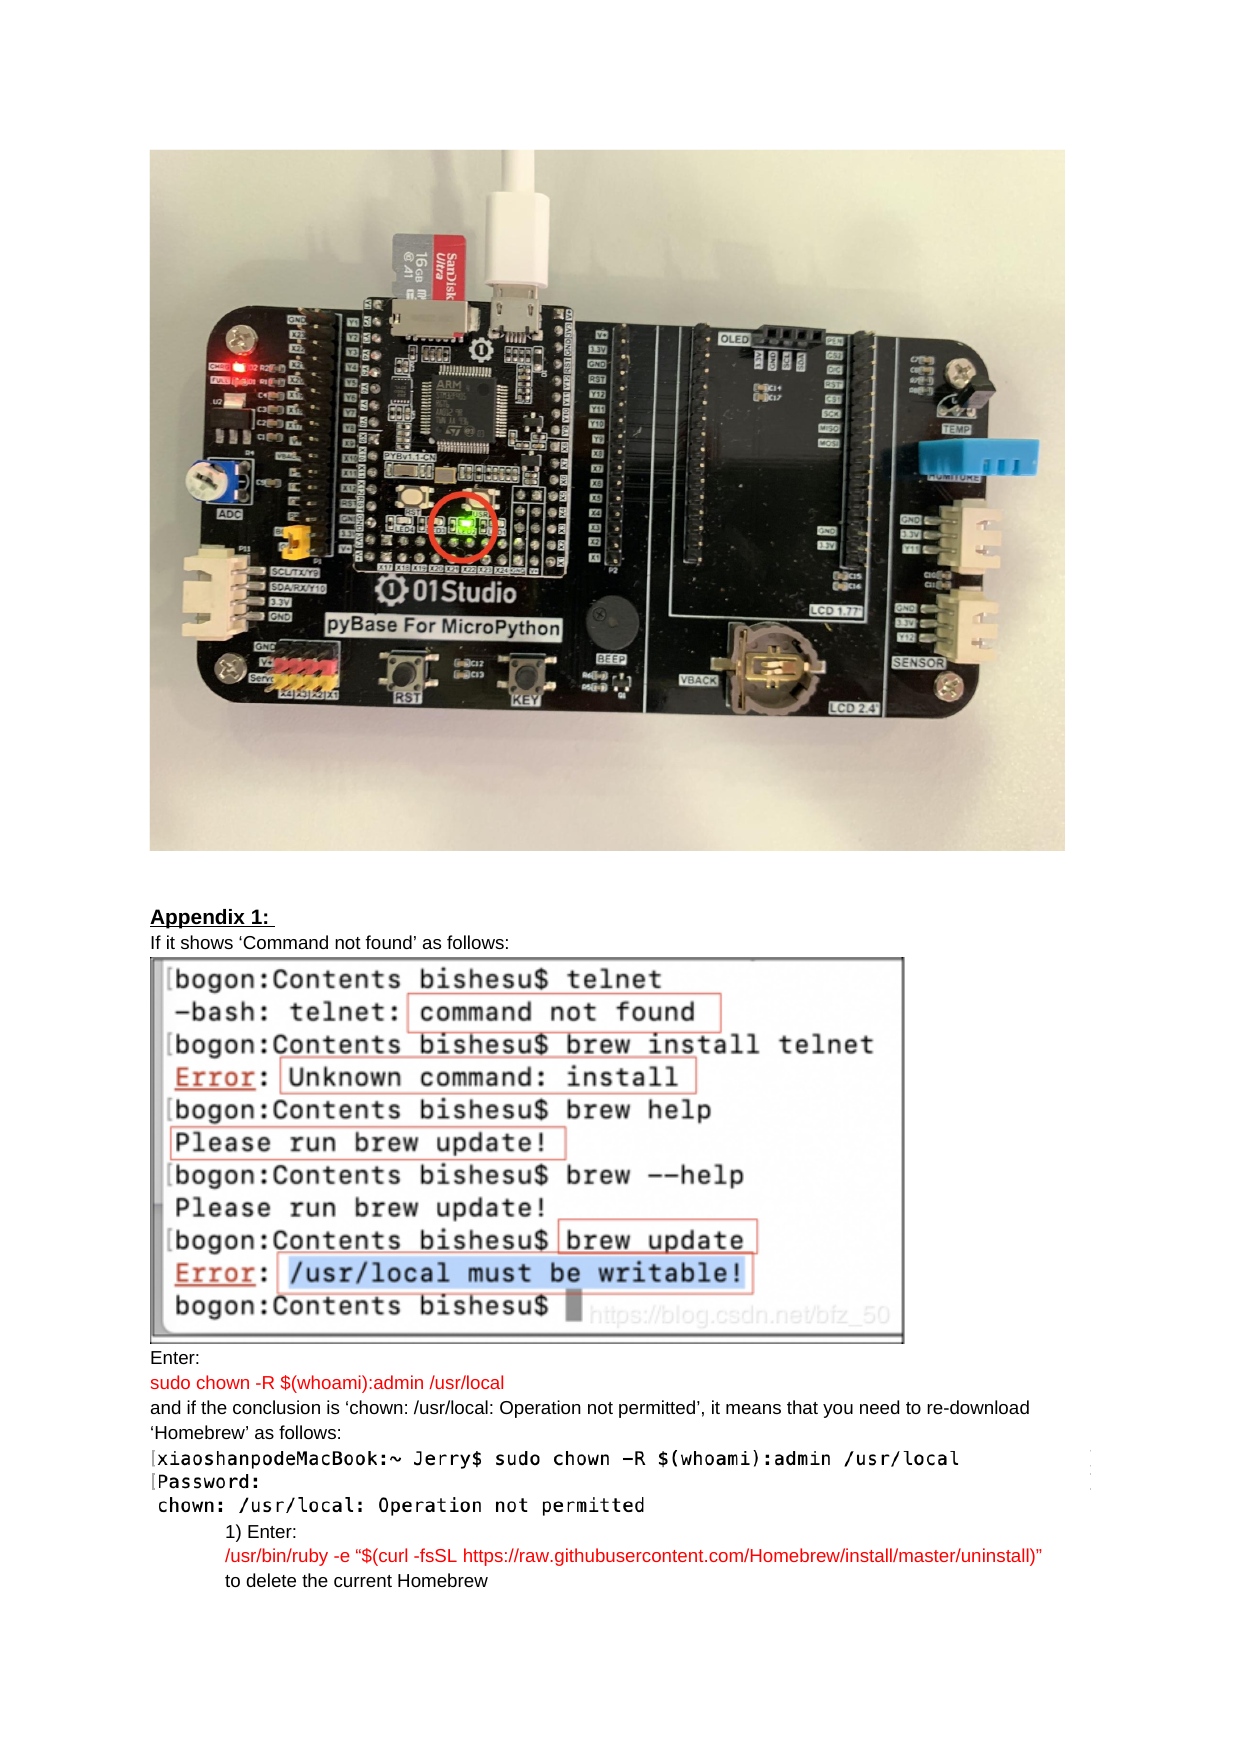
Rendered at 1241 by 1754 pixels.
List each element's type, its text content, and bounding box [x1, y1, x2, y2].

text 1) Enter: [150, 1521, 1090, 1542]
text and if the conclusion is ‘chown: /usr/local: Operation not permitted’, it means that you need to re-download ‘Homebrew’ as follows: [150, 1397, 1090, 1443]
text Enter: [150, 1347, 1090, 1369]
picture [151, 150, 1065, 851]
picture [150, 957, 905, 1344]
text /usr/bin/ruby -e “$(curl -fsSL https://raw.githubusercontent.com/Homebrew/install/master/uninstall)” [225, 1545, 1090, 1567]
picture [150, 1446, 1091, 1517]
text Appendix 1: [150, 904, 1090, 928]
text sudo chown -R $(whoami):admin /usr/local [150, 1372, 1090, 1393]
text to delete the current Homebrew [225, 1570, 1090, 1592]
